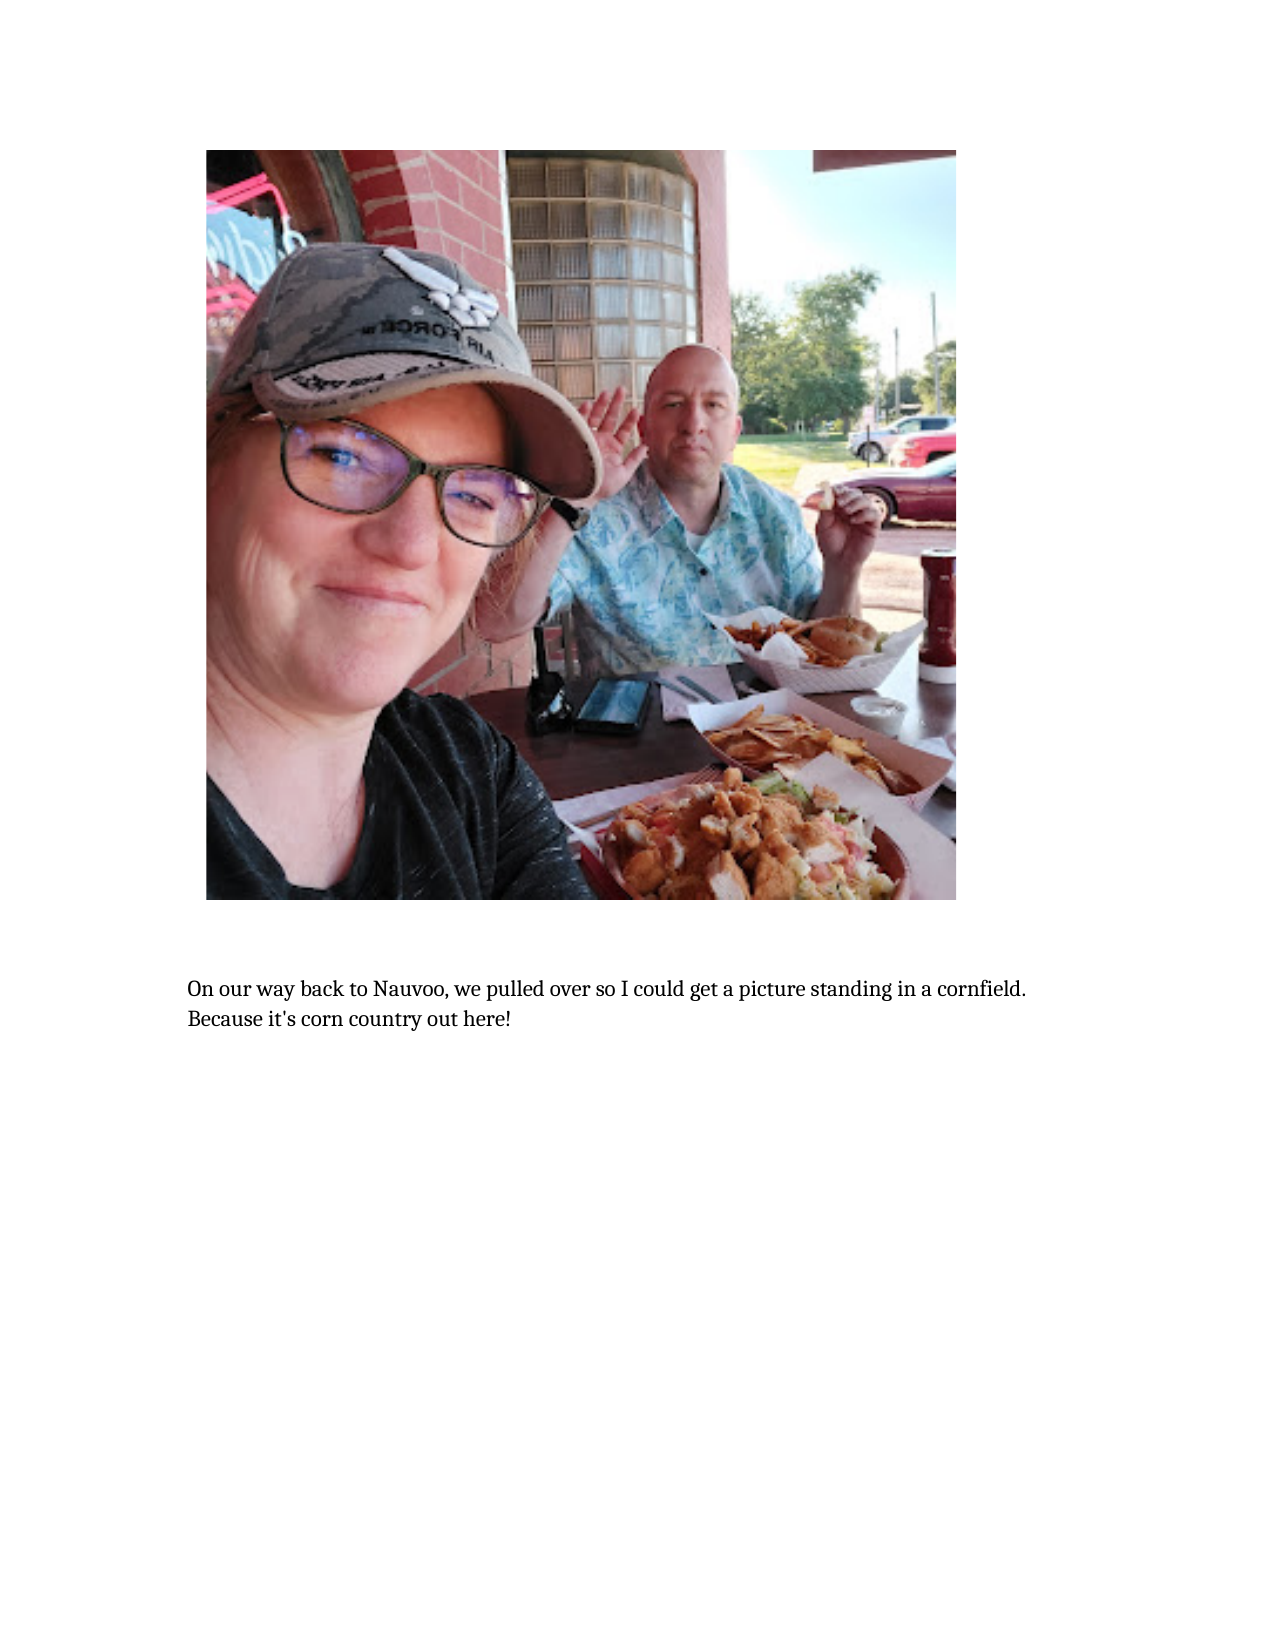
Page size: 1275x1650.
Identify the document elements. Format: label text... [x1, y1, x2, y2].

picture [206, 150, 957, 900]
text On our way back to Nauvoo, we pulled over so I could get a picture standing in a cornfield. Because it's corn country out here! [187, 976, 1087, 1032]
